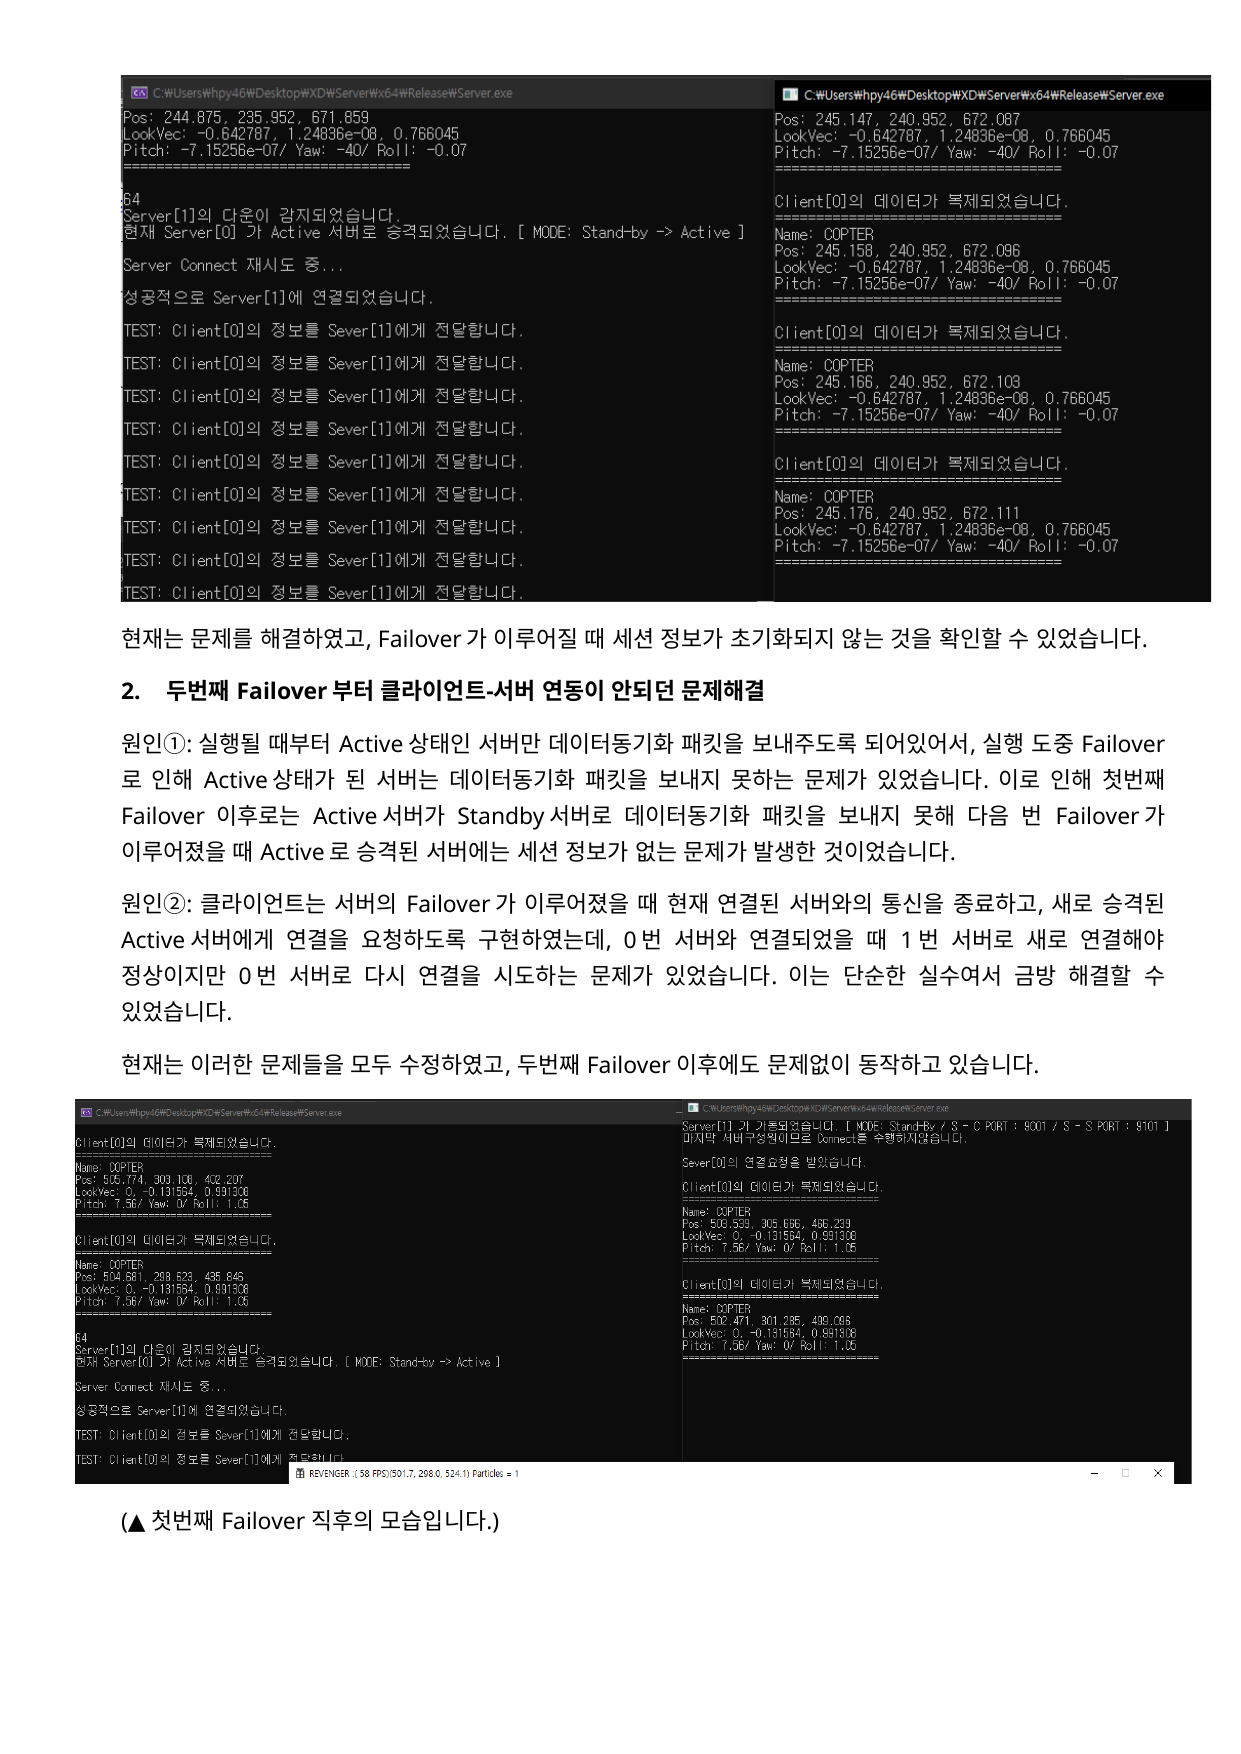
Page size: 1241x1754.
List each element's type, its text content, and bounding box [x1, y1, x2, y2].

text 현재는 이러한 문제들을 모두 수정하였고, 두번째 Failover 이후에도 문제없이 동작하고 있습니다. [121, 1047, 1165, 1080]
text (▲ 첫번째 Failover 직후의 모습입니다.) [121, 1503, 1165, 1536]
text 원인①: 실행될 때부터 Active상태인 서버만 데이터동기화 패킷을 보내주도록 되어있어서, 실행 도중 Failover로 인해 Active상태가 된 서버는 데이터동기화 패킷을 보내지 못하는 문제가 있었습니다. 이로 인해 첫번째 Failover 이후로는 Active서버가 Standby서버로 데이터동기화 패킷을 보내지 못해 다음 번 Failover가 이루어졌을 때 Active로 승격된 서버에는 세션 정보가 없는 문제가 발생한 것이었습니다. [121, 726, 1165, 867]
text 현재는 문제를 해결하였고, Failover가 이루어질 때 세션 정보가 초기화되지 않는 것을 확인할 수 있었습니다. [121, 621, 1165, 654]
list 두번째 Failover부터 클라이언트-서버 연동이 안되던 문제해결 [121, 673, 1165, 706]
picture [120, 75, 1212, 602]
picture [75, 1099, 1192, 1484]
text 원인②: 클라이언트는 서버의 Failover가 이루어졌을 때 현재 연결된 서버와의 통신을 종료하고, 새로 승격된 Active서버에게 연결을 요청하도록 구현하였는데, 0번 서버와 연결되었을 때 1번 서버로 새로 연결해야 정상이지만 0번 서버로 다시 연결을 시도하는 문제가 있었습니다. 이는 단순한 실수여서 금방 해결할 수 있었습니다. [121, 886, 1165, 1027]
